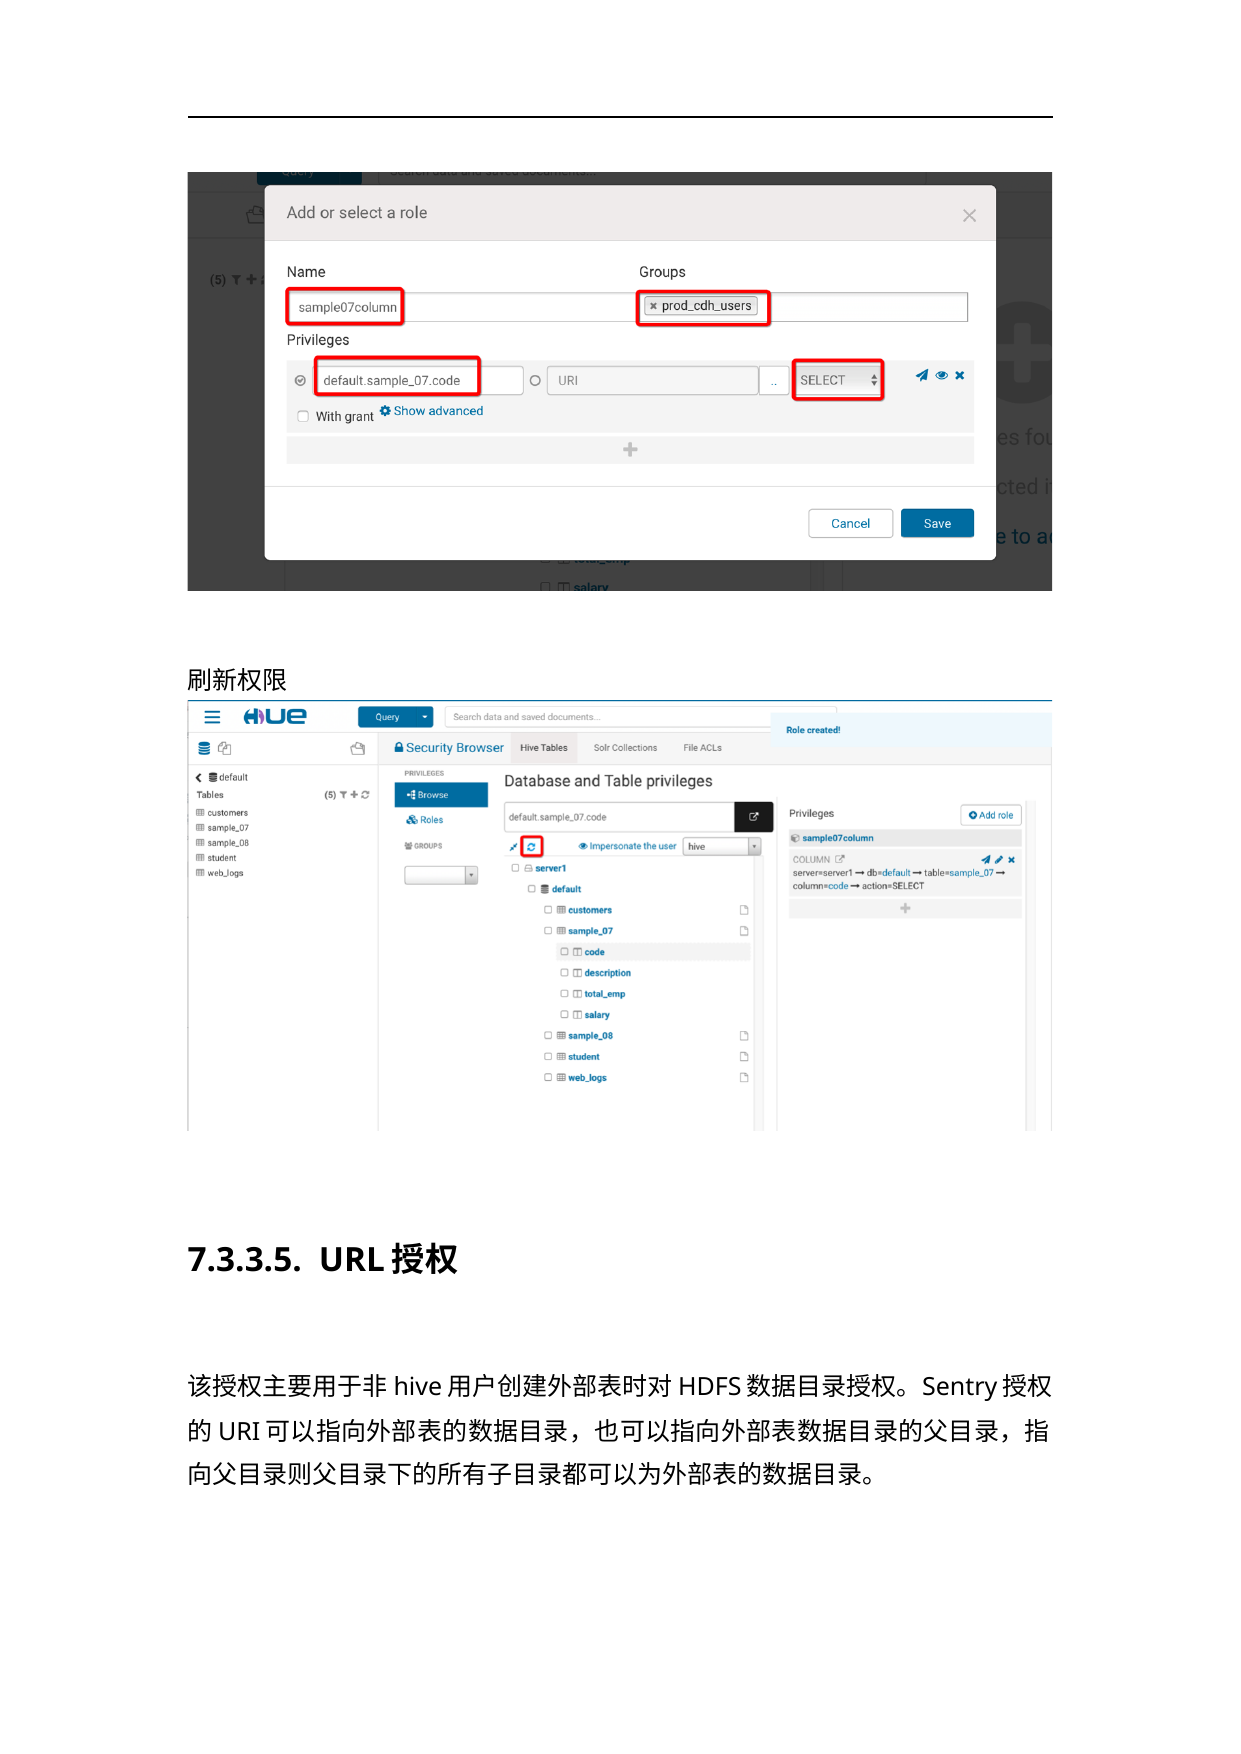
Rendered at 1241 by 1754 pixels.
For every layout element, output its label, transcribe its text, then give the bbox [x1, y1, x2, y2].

text 刷新权限 [187, 657, 1053, 700]
text 该授权主要用于非hive用户创建外部表时对HDFS数据目录授权。Sentry授权的URI可以指向外部表的数据目录，也可以指向外部表数据目录的父目录，指向父目录则父目录下的所有子目录都可以为外部表的数据目录。 [187, 1363, 1053, 1495]
subtitle URL授权 [187, 1212, 1053, 1301]
